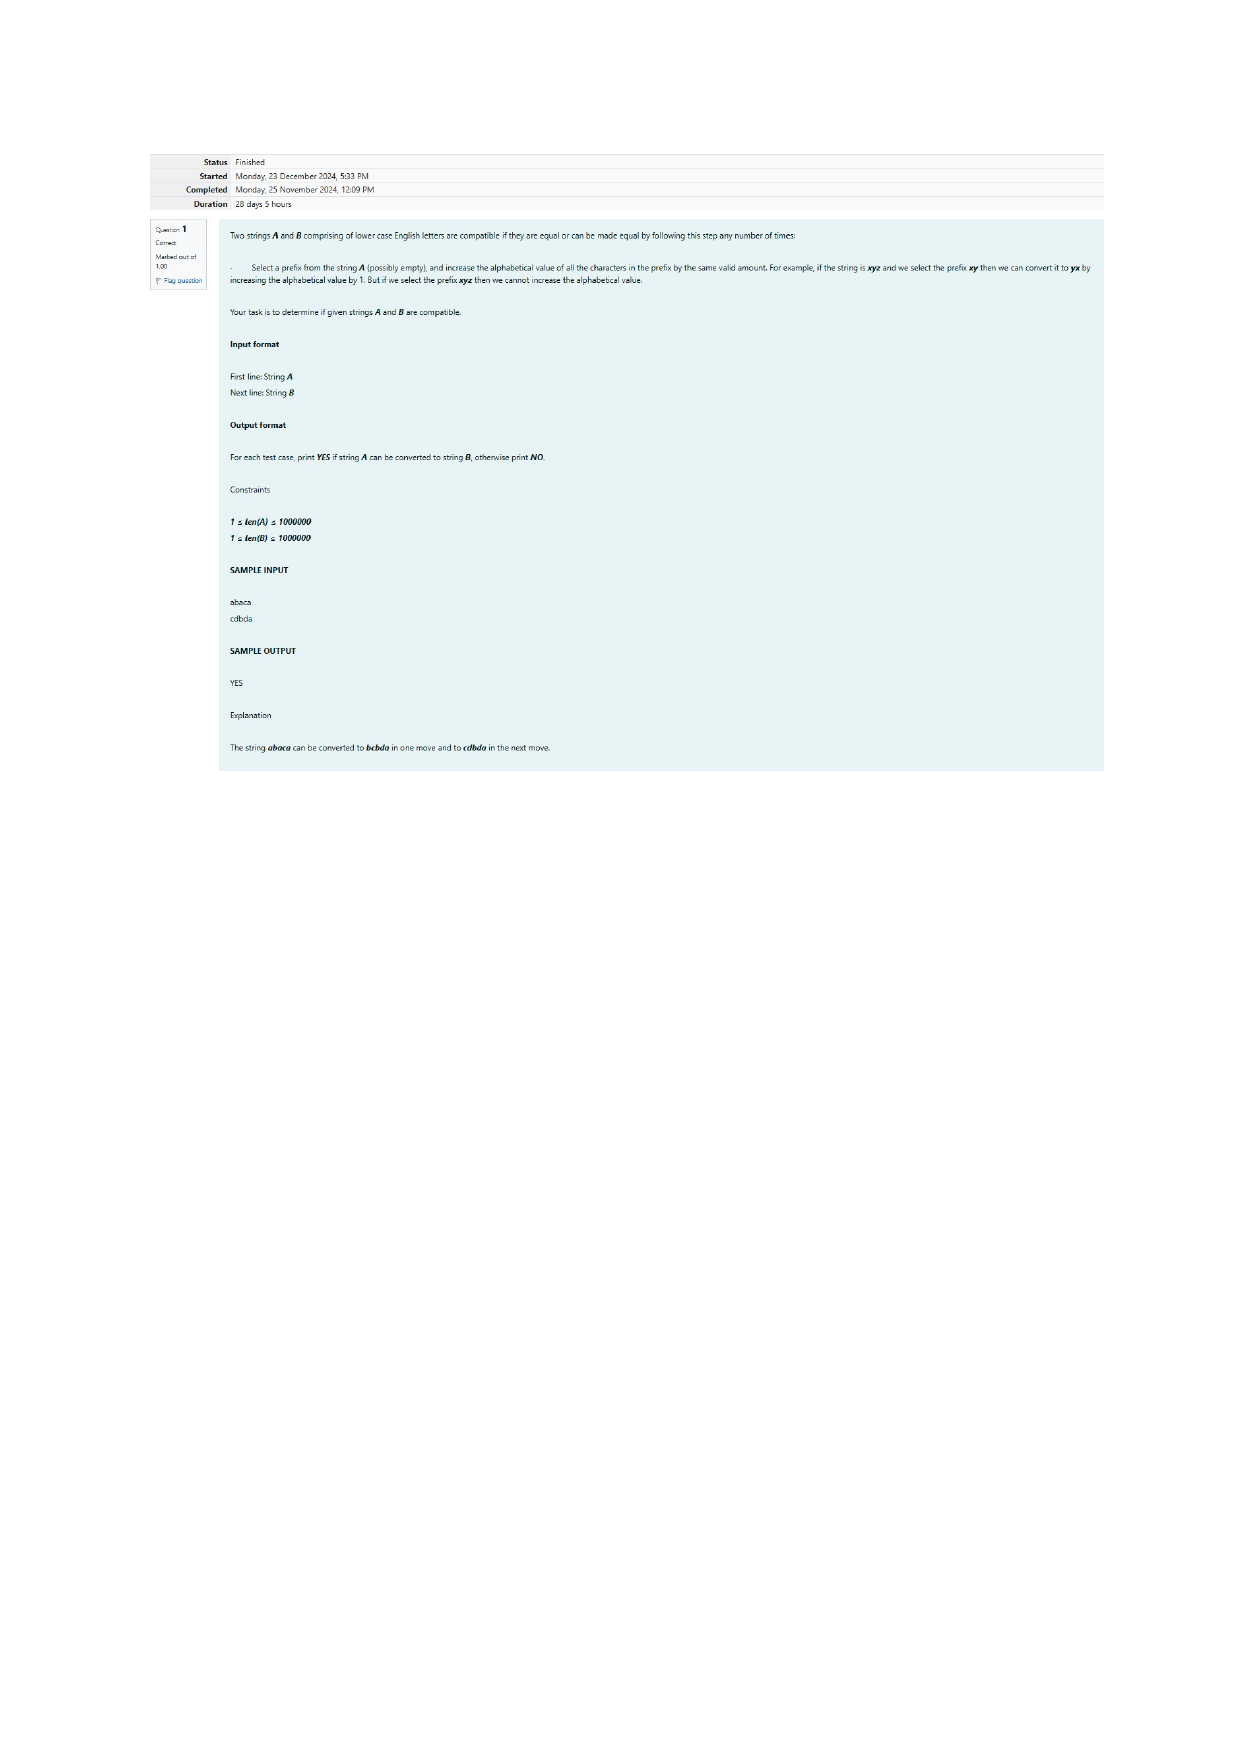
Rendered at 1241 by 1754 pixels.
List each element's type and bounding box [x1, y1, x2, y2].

picture [150, 154, 1104, 771]
